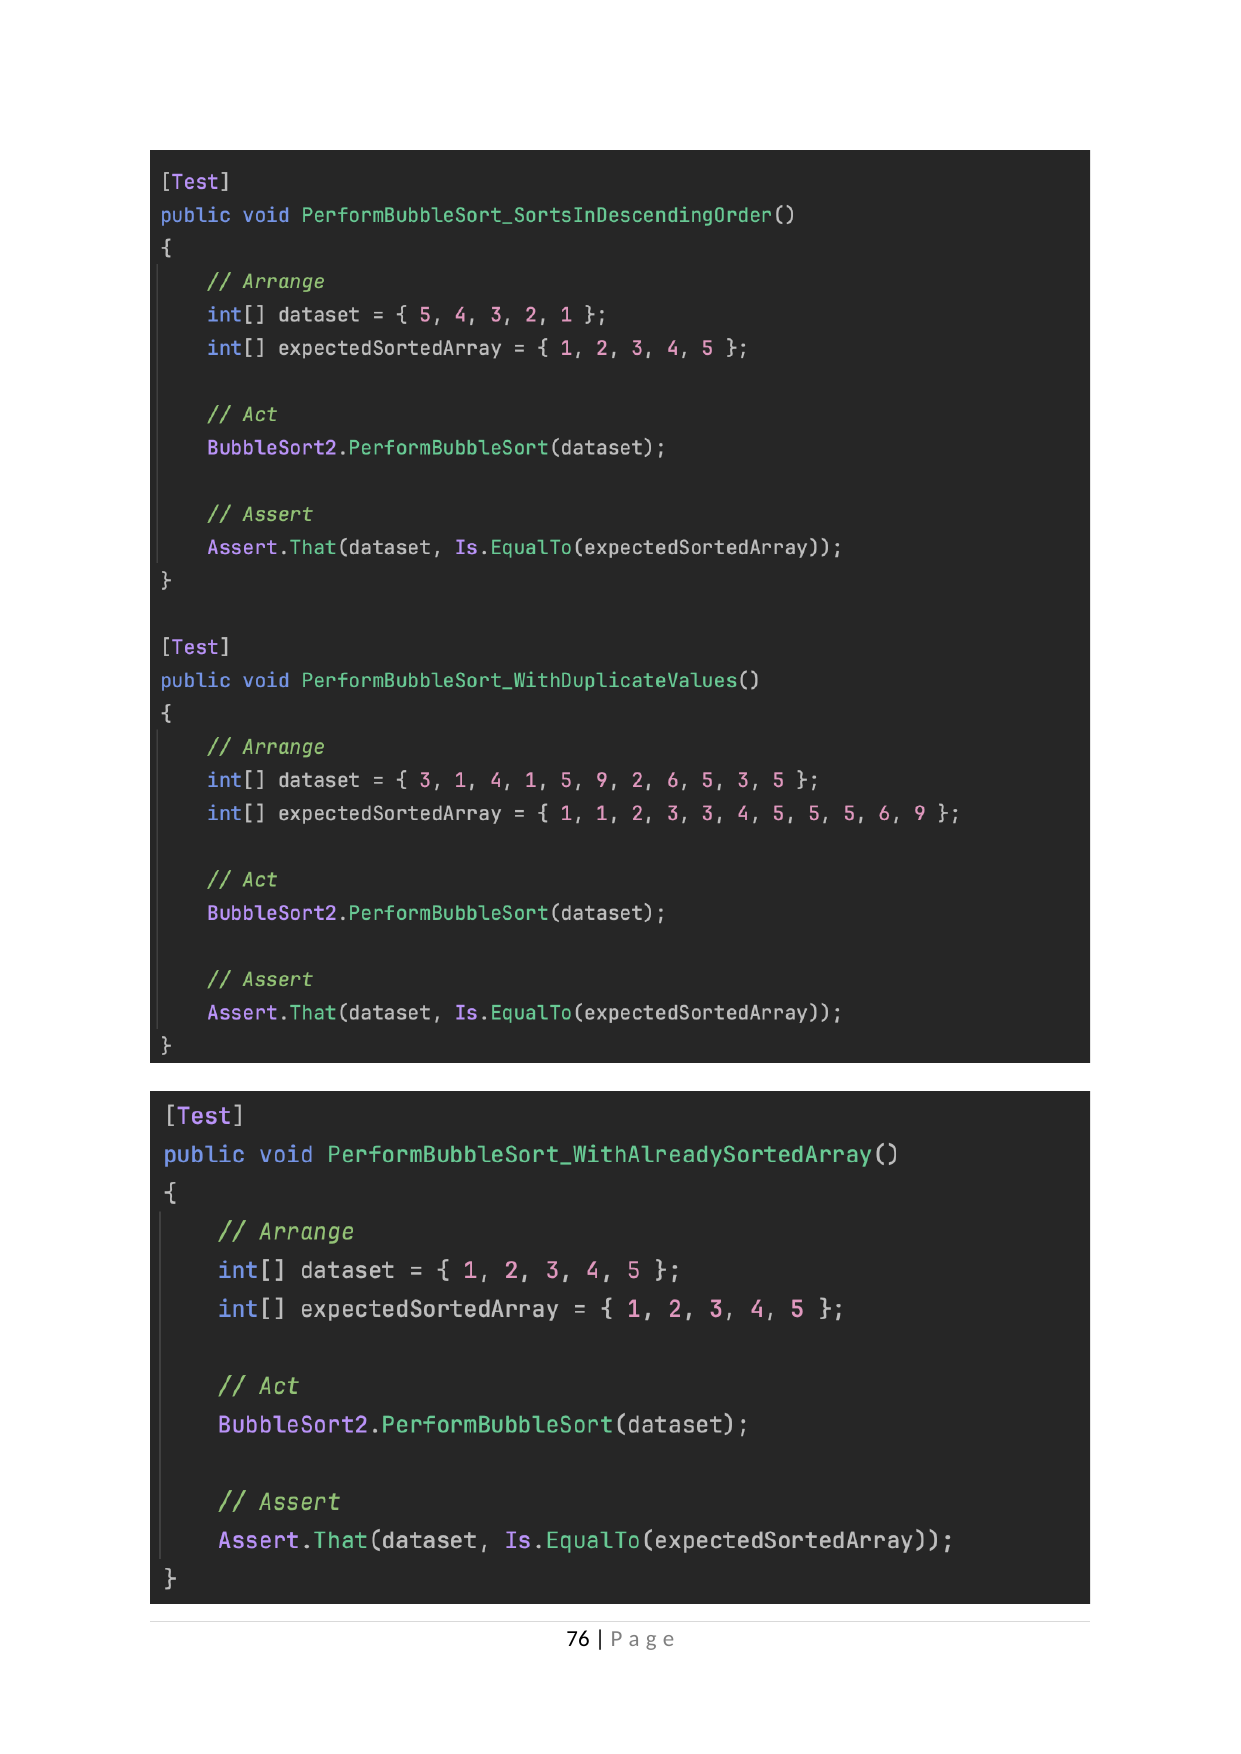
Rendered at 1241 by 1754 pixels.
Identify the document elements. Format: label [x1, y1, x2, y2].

picture [150, 150, 1091, 1063]
picture [150, 1091, 1091, 1604]
